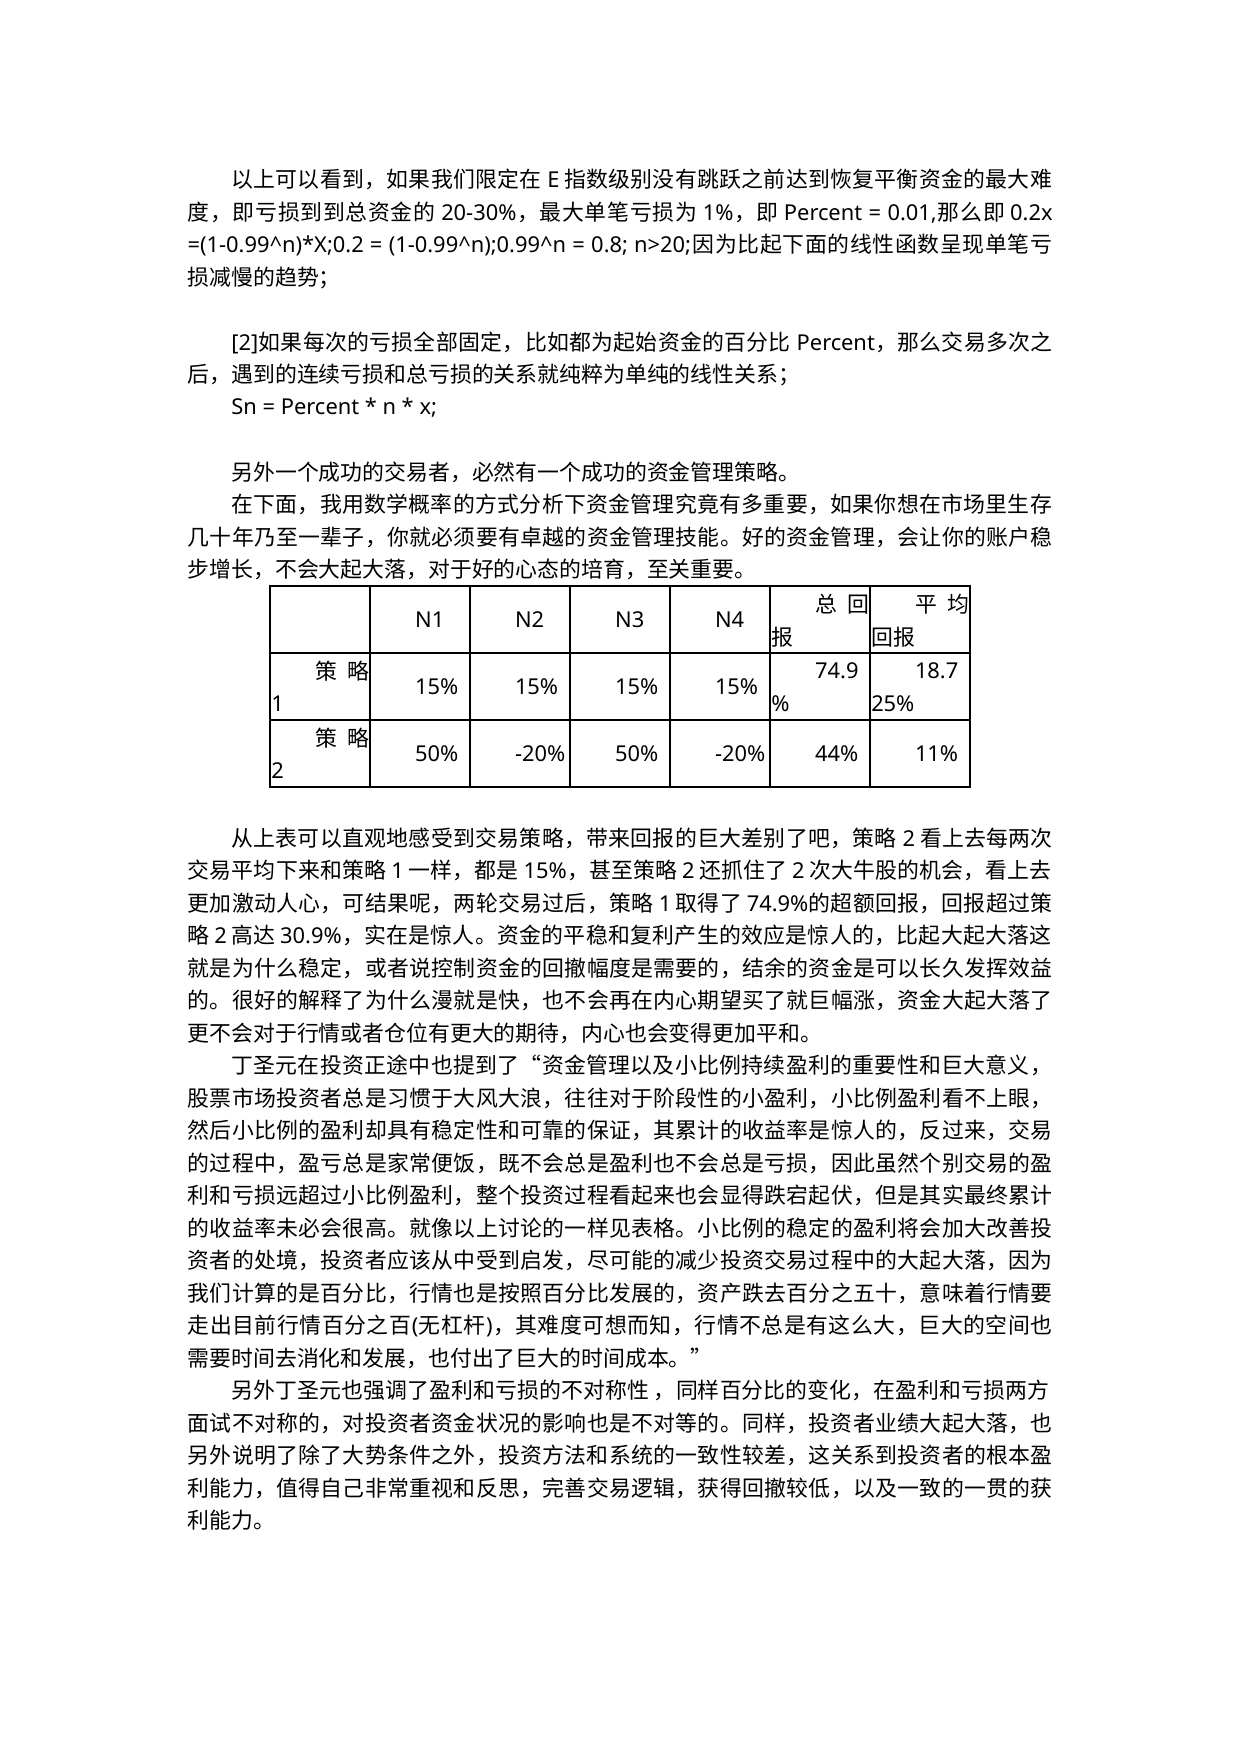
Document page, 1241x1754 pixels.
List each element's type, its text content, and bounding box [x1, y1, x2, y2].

text [2]如果每次的亏损全部固定，比如都为起始资金的百分比Percent，那么交易多次之后，遇到的连续亏损和总亏损的关系就纯粹为单纯的线性关系； [187, 324, 1053, 389]
table_header N1 [371, 587, 469, 652]
text 以上可以看到，如果我们限定在E指数级别没有跳跃之前达到恢复平衡资金的最大难度，即亏损到到总资金的20-30%，最大单笔亏损为1%，即Percent = 0.01,那么即0.2x =(1-0.99^n)*X;0.2 = (1-0.99^n);0.99^n = 0.8; n>20;因为比起下面的线性函数呈现单笔亏损减慢的趋势； [187, 162, 1053, 292]
table_cell 15% [371, 654, 469, 719]
text 从上表可以直观地感受到交易策略，带来回报的巨大差别了吧，策略2看上去每两次交易平均下来和策略1一样，都是15%，甚至策略2还抓住了2次大牛股的机会，看上去更加激动人心，可结果呢，两轮交易过后，策略1取得了74.9%的超额回报，回报超过策略2高达30.9%，实在是惊人。资金的平稳和复利产生的效应是惊人的，比起大起大落这就是为什么稳定，或者说控制资金的回撤幅度是需要的，结余的资金是可以长久发挥效益的。很好的解释了为什么漫就是快，也不会再在内心期望买了就巨幅涨，资金大起大落了，更不会对于行情或者仓位有更大的期待，内心也会变得更加平和。 [187, 820, 1053, 1048]
table_header 平均回报 [871, 587, 969, 652]
text 丁圣元在投资正途中也提到了“资金管理以及小比例持续盈利的重要性和巨大意义，股票市场投资者总是习惯于大风大浪，往往对于阶段性的小盈利，小比例盈利看不上眼，然后小比例的盈利却具有稳定性和可靠的保证，其累计的收益率是惊人的，反过来，交易的过程中，盈亏总是家常便饭，既不会总是盈利也不会总是亏损，因此虽然个别交易的盈利和亏损远超过小比例盈利，整个投资过程看起来也会显得跌宕起伏，但是其实最终累计的收益率未必会很高。就像以上讨论的一样见表格。小比例的稳定的盈利将会加大改善投资者的处境，投资者应该从中受到启发，尽可能的减少投资交易过程中的大起大落，因为我们计算的是百分比，行情也是按照百分比发展的，资产跌去百分之五十，意味着行情要走出目前行情百分之百(无杠杆)，其难度可想而知，行情不总是有这么大，巨大的空间也需要时间去消化和发展，也付出了巨大的时间成本。” [187, 1048, 1053, 1373]
table_cell 50% [571, 721, 669, 786]
table_cell 策略1 [271, 654, 369, 719]
table_cell -20% [471, 721, 569, 786]
table_cell 44% [771, 721, 869, 786]
table_cell 15% [471, 654, 569, 719]
table_cell 15% [571, 654, 669, 719]
table_header N3 [571, 587, 669, 652]
table_header 总回报 [771, 587, 869, 652]
text Sn = Percent * n * x; [187, 389, 1053, 422]
table_header [271, 587, 369, 652]
table_header N4 [671, 587, 769, 652]
text 另外一个成功的交易者，必然有一个成功的资金管理策略。 [187, 454, 1053, 487]
text 在下面，我用数学概率的方式分析下资金管理究竟有多重要，如果你想在市场里生存几十年乃至一辈子，你就必须要有卓越的资金管理技能。好的资金管理，会让你的账户稳步增长，不会大起大落，对于好的心态的培育，至关重要。 [187, 487, 1053, 584]
text 另外丁圣元也强调了盈利和亏损的不对称性 ，同样百分比的变化，在盈利和亏损两方面试不对称的，对投资者资金状况的影响也是不对等的。同样，投资者业绩大起大落，也另外说明了除了大势条件之外，投资方法和系统的一致性较差，这关系到投资者的根本盈利能力，值得自己非常重视和反思，完善交易逻辑，获得回撤较低，以及一致的一贯的获利能力。 [187, 1373, 1053, 1535]
table_header N2 [471, 587, 569, 652]
table_cell 策略2 [271, 721, 369, 786]
table_cell 15% [671, 654, 769, 719]
table_cell 18.725% [871, 654, 969, 719]
table_cell -20% [671, 721, 769, 786]
table_cell 11% [871, 721, 969, 786]
table_cell 74.9% [771, 654, 869, 719]
table_cell 50% [371, 721, 469, 786]
